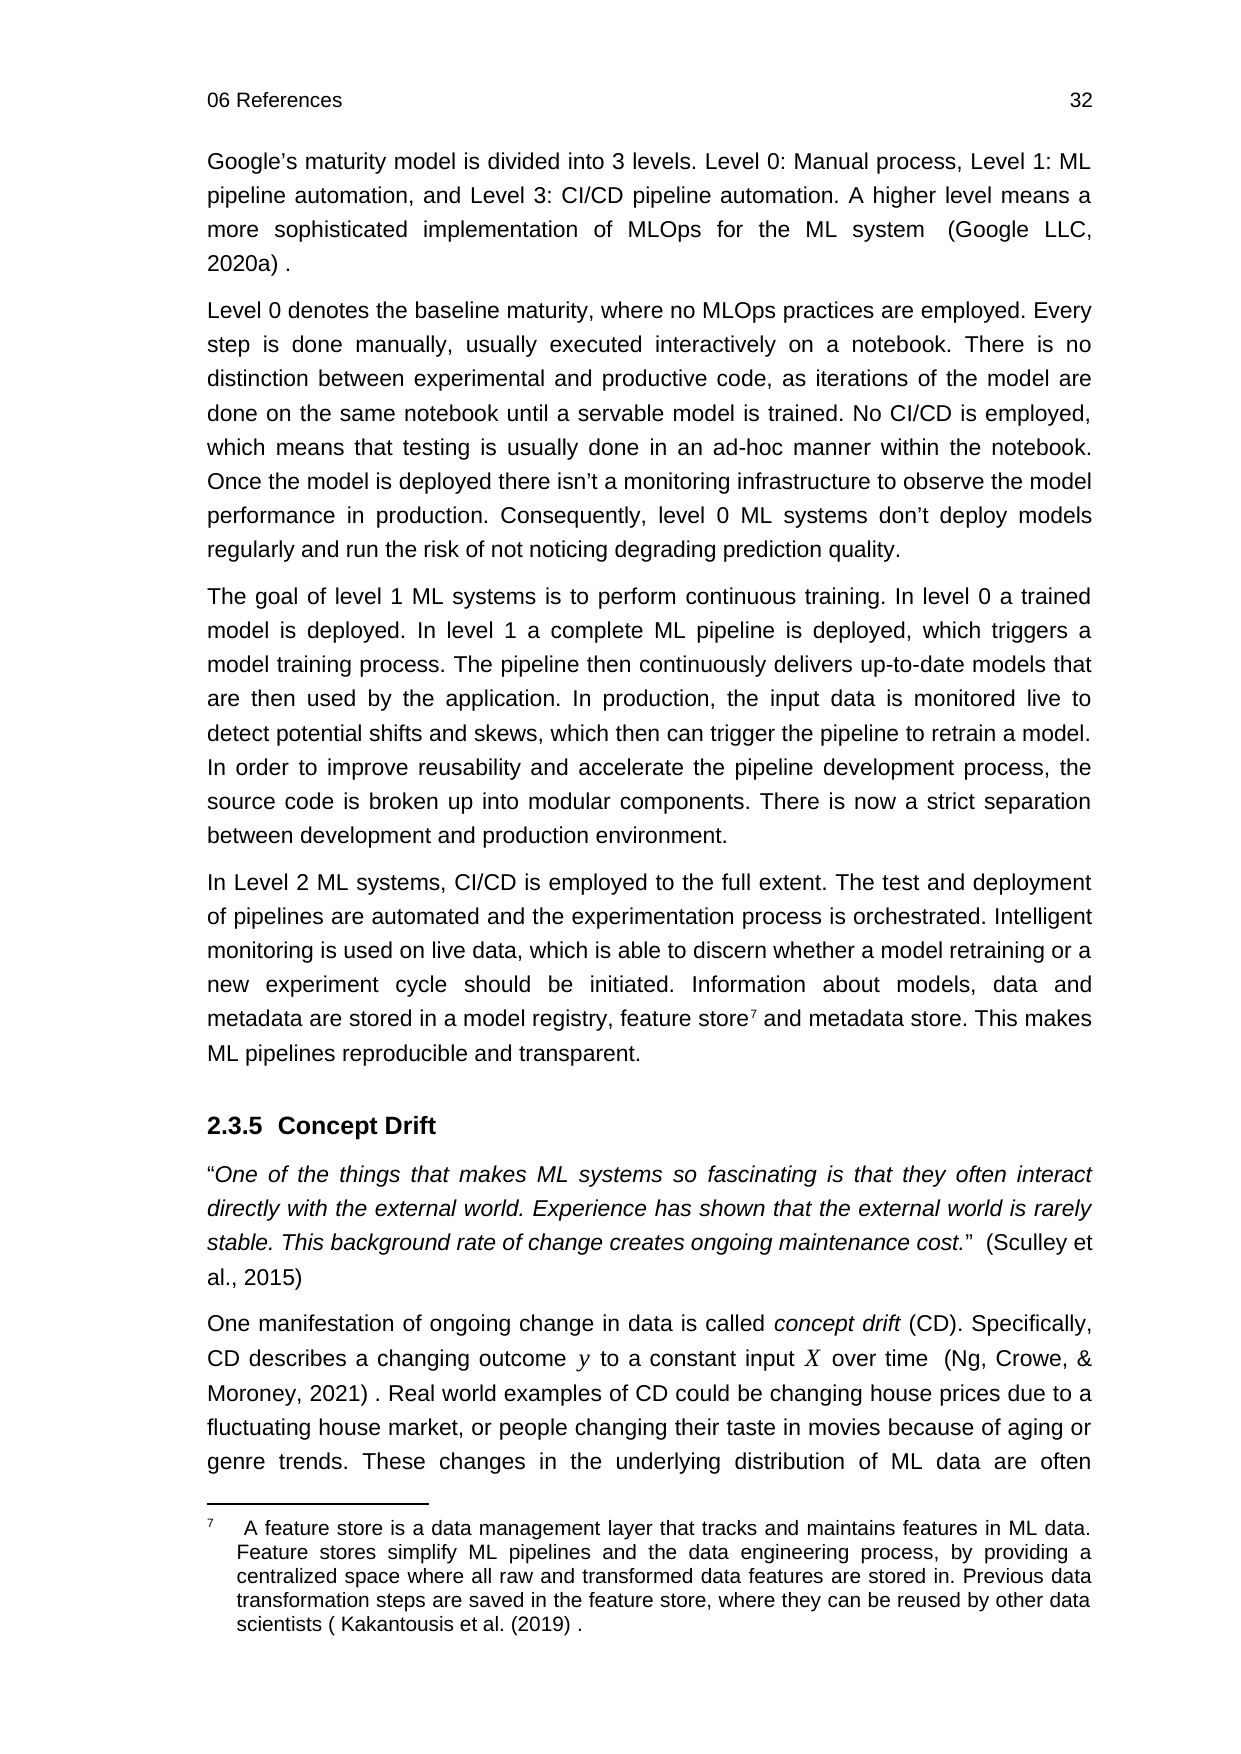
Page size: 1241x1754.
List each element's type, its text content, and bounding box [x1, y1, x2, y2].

text In Level 2 ML systems, CI/CD is employed to the full extent. The test and deployment of pipelines are automated and the experimentation process is orchestrated. Intelligent monitoring is used on live data, which is able to discern whether a model retraining or a new experiment cycle should be initiated. Information about models, data and metadata are stored in a model registry, feature store and metadata store. This makes ML pipelines reproducible and transparent. [207, 869, 1092, 1066]
subtitle Concept Drift [207, 1111, 1092, 1140]
text The goal of level 1 ML systems is to perform continuous training. In level 0 a trained model is deployed. In level 1 a complete ML pipeline is deployed, which triggers a model training process. The pipeline then continuously delivers up-to-date models that are then used by the application. In production, the input data is monitored live to detect potential shifts and skews, which then can trigger the pipeline to retrain a model. In order to improve reusability and accelerate the pipeline development process, the source code is broken up into modular components. There is now a strict separation between development and production environment. [207, 583, 1092, 848]
text Level 0 denotes the baseline maturity, where no MLOps practices are employed. Every step is done manually, usually executed interactively on a notebook. There is no distinction between experimental and productive code, as iterations of the model are done on the same notebook until a servable model is trained. No CI/CD is employed, which means that testing is usually done in an ad-hoc manner within the notebook. Once the model is deployed there isn’t a monitoring infrastructure to observe the model performance in production. Consequently, level 0 ML systems don’t deploy models regularly and run the risk of not noticing degrading prediction quality. [207, 297, 1092, 563]
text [207, 1310, 1092, 1474]
text Google’s maturity model is divided into 3 levels. Level 0: Manual process, Level 1: ML pipeline automation, and Level 3: CI/CD pipeline automation. A higher level means a more sophisticated implementation of MLOps for the ML system . [207, 148, 1092, 277]
text “One of the things that makes ML systems so fascinating is that they often interact directly with the external world. Experience has shown that the external world is rarely stable. This background rate of change creates ongoing maintenance cost.” [207, 1161, 1092, 1290]
